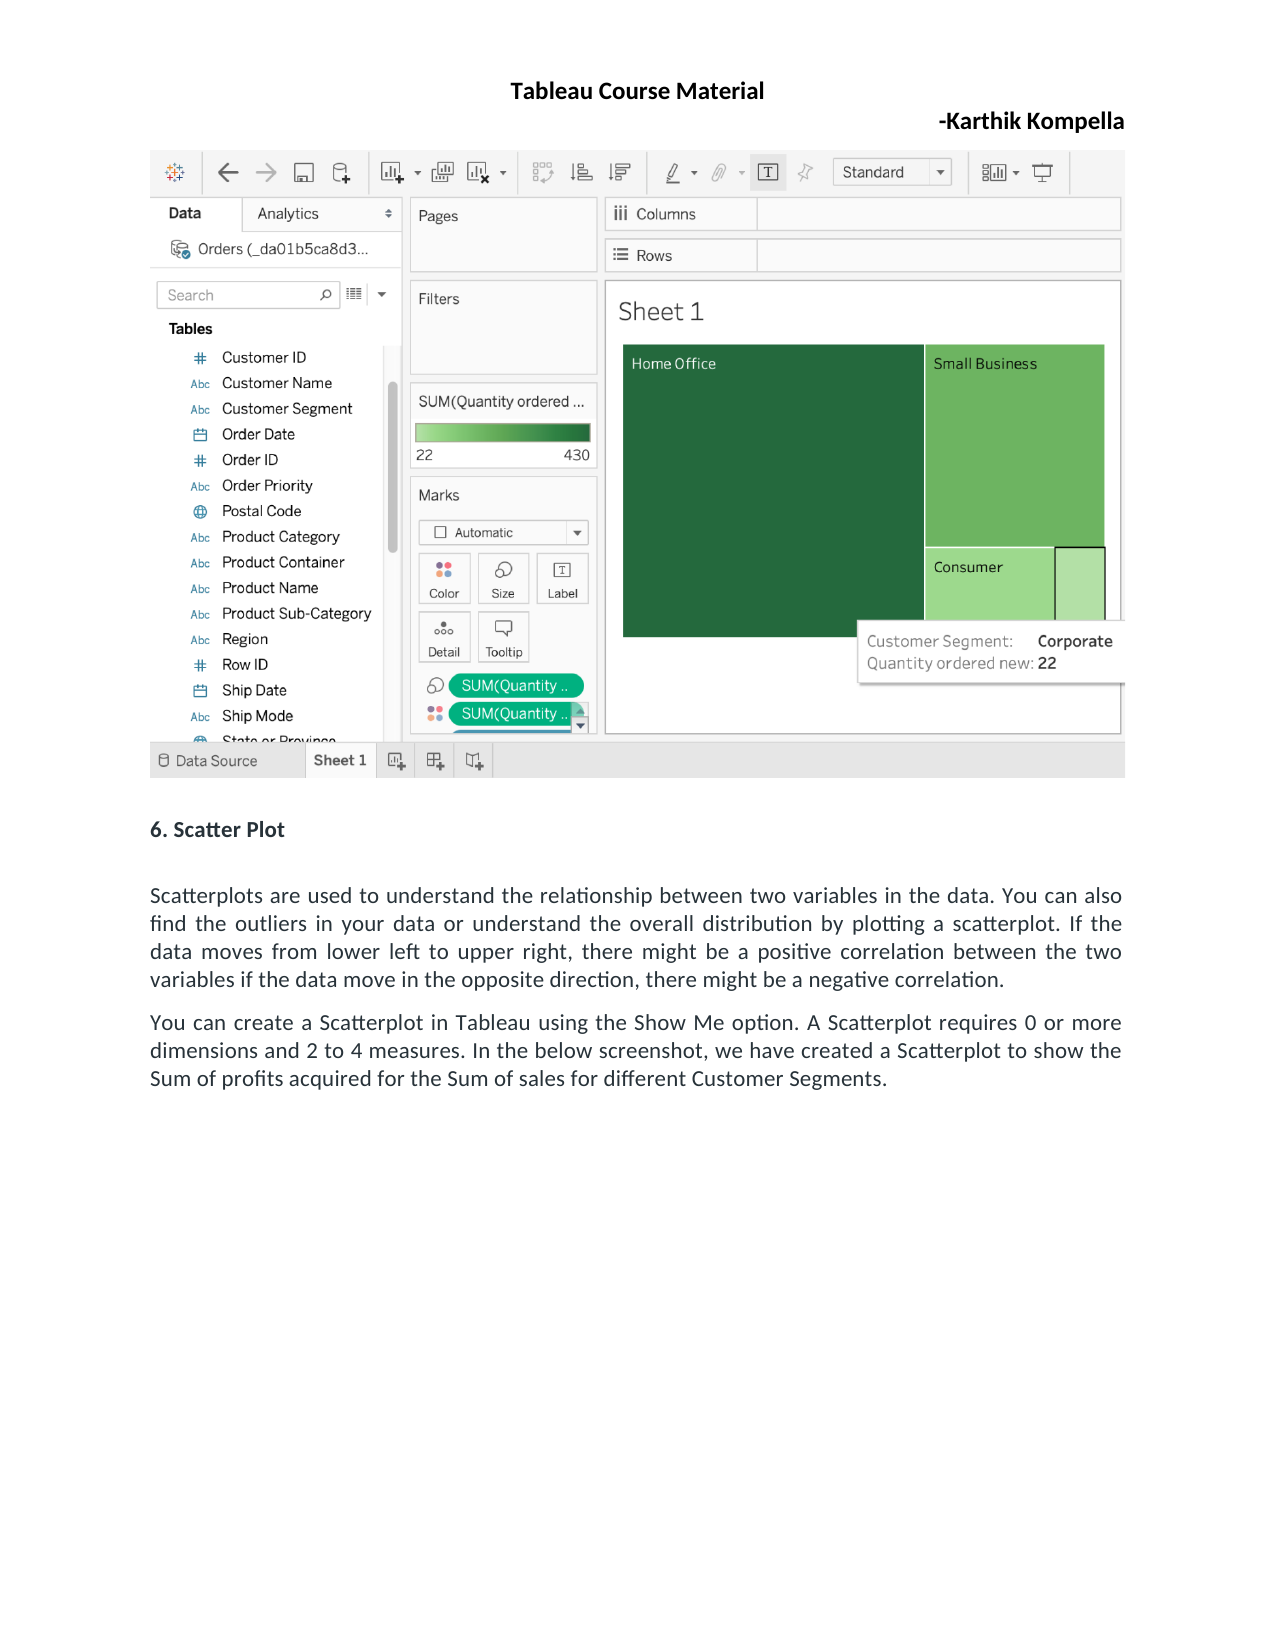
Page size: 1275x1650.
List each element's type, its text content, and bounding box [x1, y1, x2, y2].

text You can create a Scatterplot in Tableau using the Show Me option. A Scatterplot requires 0 or more dimensions and 2 to 4 measures. In the below screenshot, we have created a Scatterplot to show the Sum of profits acquired for the Sum of sales for different Customer Segments. [150, 1008, 1125, 1093]
subtitle 6. Scatter Plot [150, 815, 1125, 843]
text Scatterplots are used to understand the relationship between two variables in the data. You can also find the outliers in your data or understand the overall distribution by plotting a scatterplot. If the data moves from lower left to upper right, there might be a positive correlation between the two variables if the data move in the opposite direction, there might be a negative correlation. [150, 881, 1125, 993]
picture [150, 150, 1125, 778]
